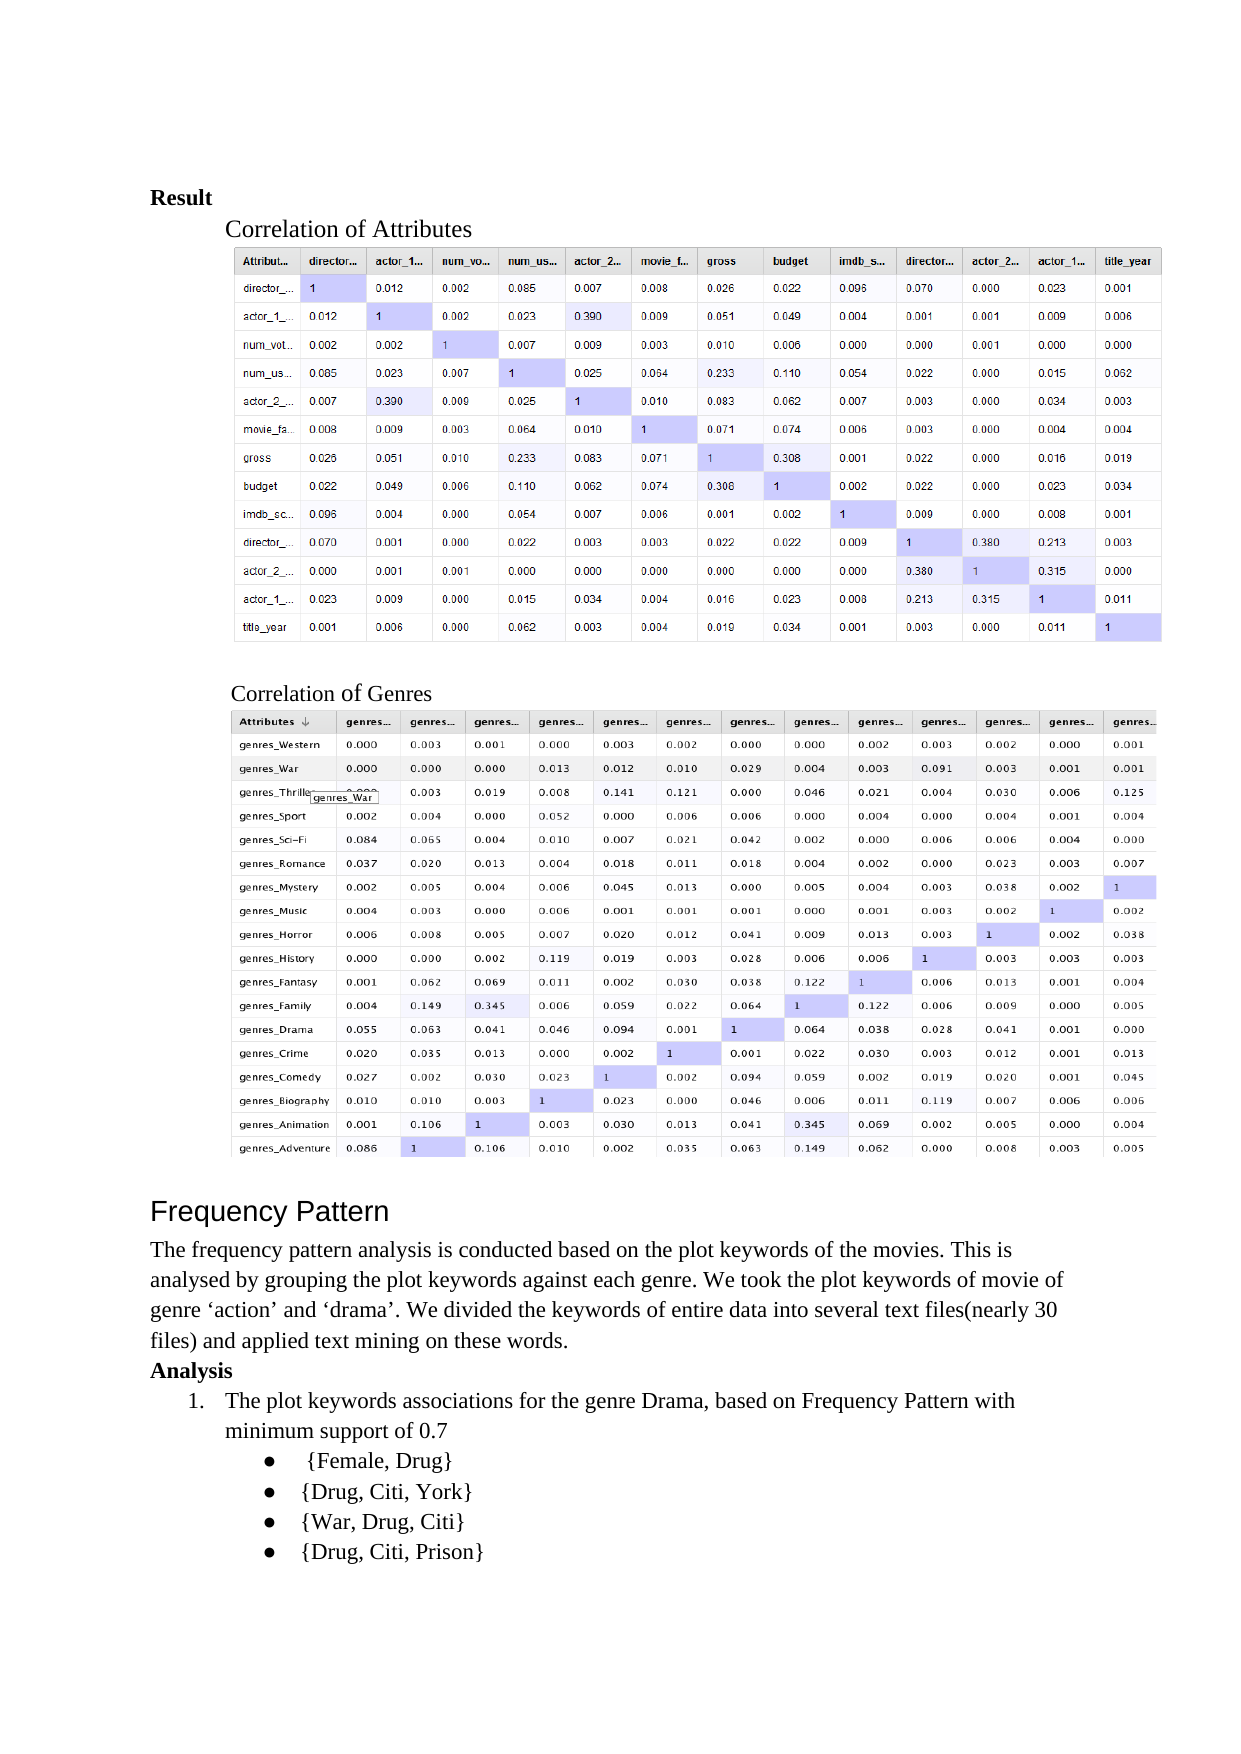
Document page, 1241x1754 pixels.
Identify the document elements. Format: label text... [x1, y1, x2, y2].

text Correlation of Attributes [225, 214, 1090, 243]
text Result [150, 184, 1090, 210]
text Analysis [150, 1357, 1090, 1383]
list {Female, Drug} [262, 1447, 1090, 1474]
list The plot keywords associations for the genre Drama, based on Frequency Pattern with minimum support of 0.7 [187, 1387, 1090, 1444]
picture [225, 710, 1157, 1157]
list {Drug, Citi, Prison} [262, 1538, 1090, 1564]
subtitle Frequency Pattern [150, 1194, 1090, 1228]
text Correlation of Genres [150, 678, 1090, 707]
text The frequency pattern analysis is conducted based on the plot keywords of the movies. This is analysed by grouping the plot keywords against each genre. We took the plot keywords of movie of genre ‘action’ and ‘drama’. We divided the keywords of entire data into several text files(nearly 30 files) and applied text mining on these words. [150, 1236, 1090, 1353]
picture [225, 246, 1166, 644]
list {Drug, Citi, York} [262, 1478, 1090, 1504]
list {War, Drug, Citi} [262, 1508, 1090, 1534]
